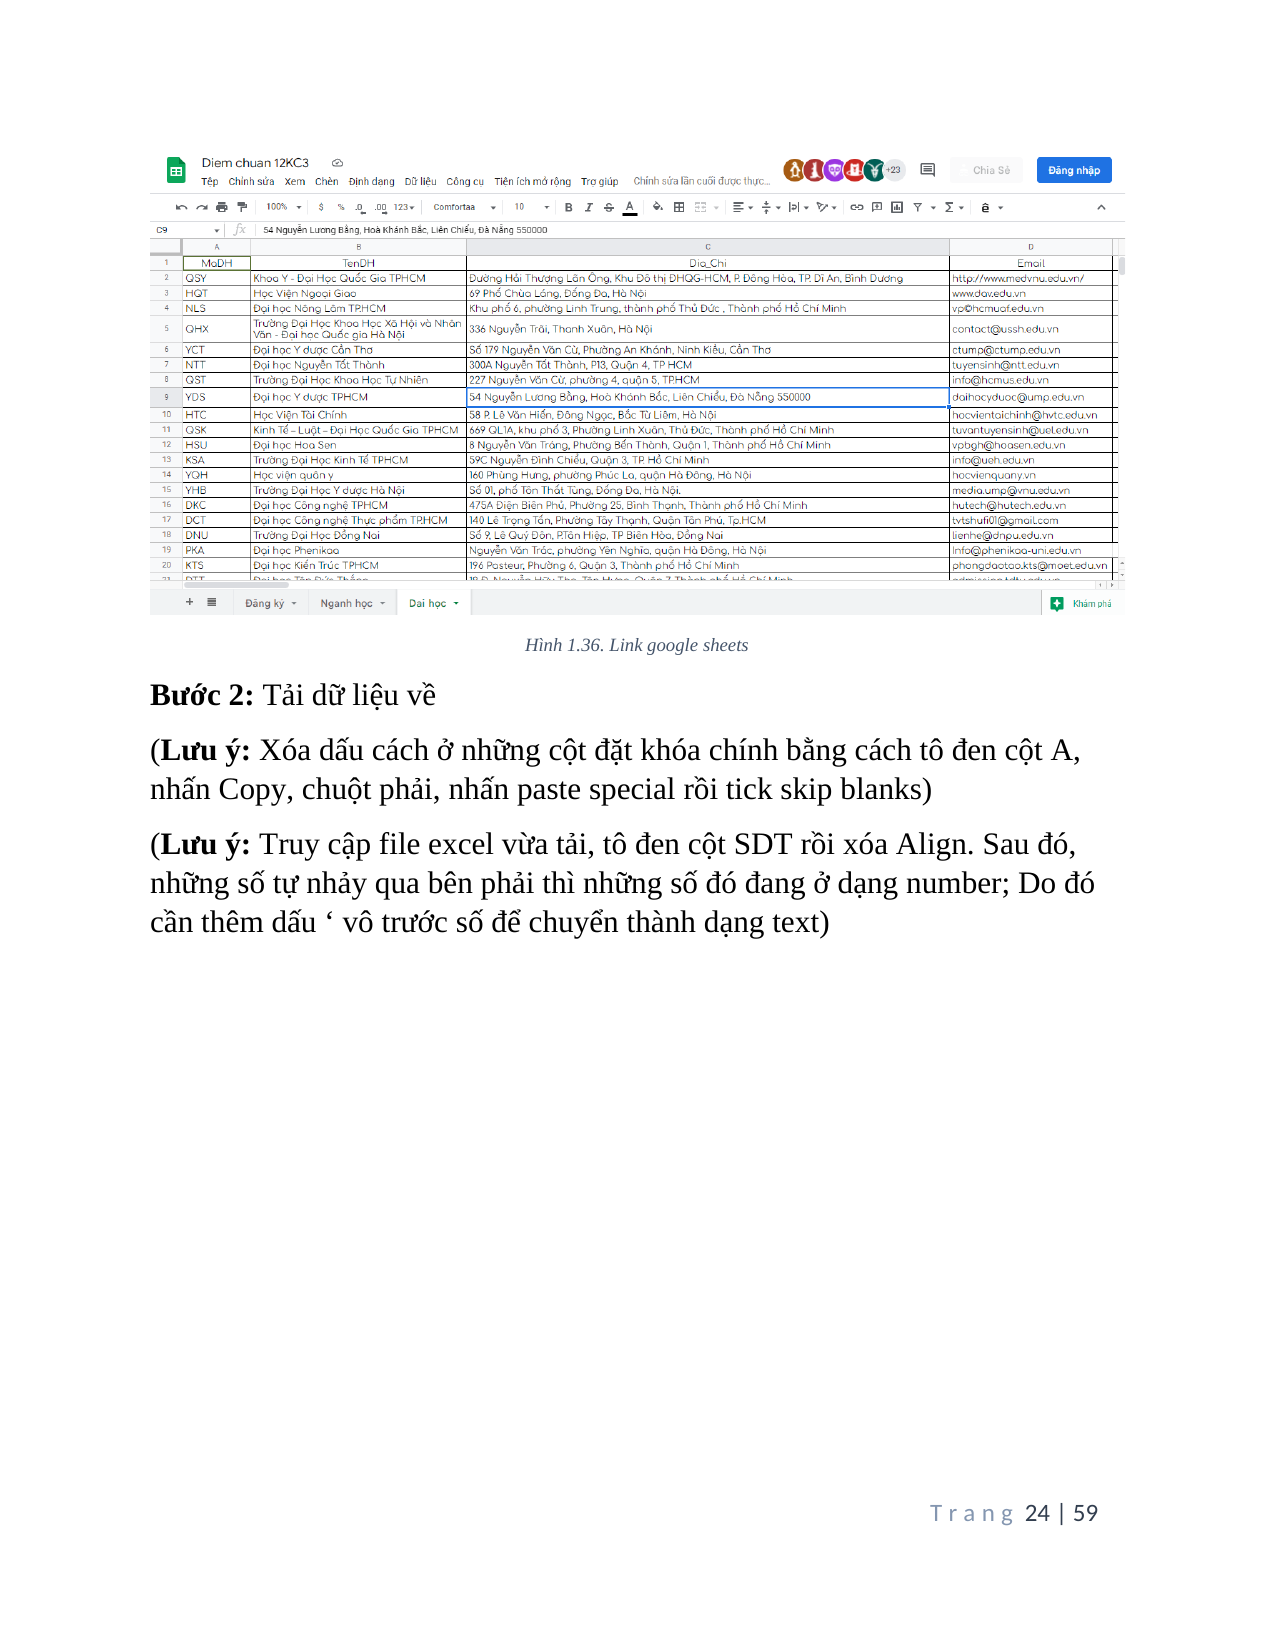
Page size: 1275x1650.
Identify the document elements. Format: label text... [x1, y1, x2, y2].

text (Lưu ý: Truy cập file excel vừa tải, tô đen cột SDT rồi xóa Align. Sau đó, những số tự nhảy qua bên phải thì những số đó đang ở dạng number; Do đó cần thêm dấu ‘ vô trước số để chuyển thành dạng text) [150, 826, 1125, 939]
text Bước 2: Tải dữ liệu về [150, 676, 1125, 712]
picture [150, 150, 1125, 615]
text (Lưu ý: Xóa dấu cách ở những cột đặt khóa chính bằng cách tô đen cột A, nhấn Copy, chuột phải, nhấn paste special rồi tick skip blanks) [150, 731, 1125, 806]
